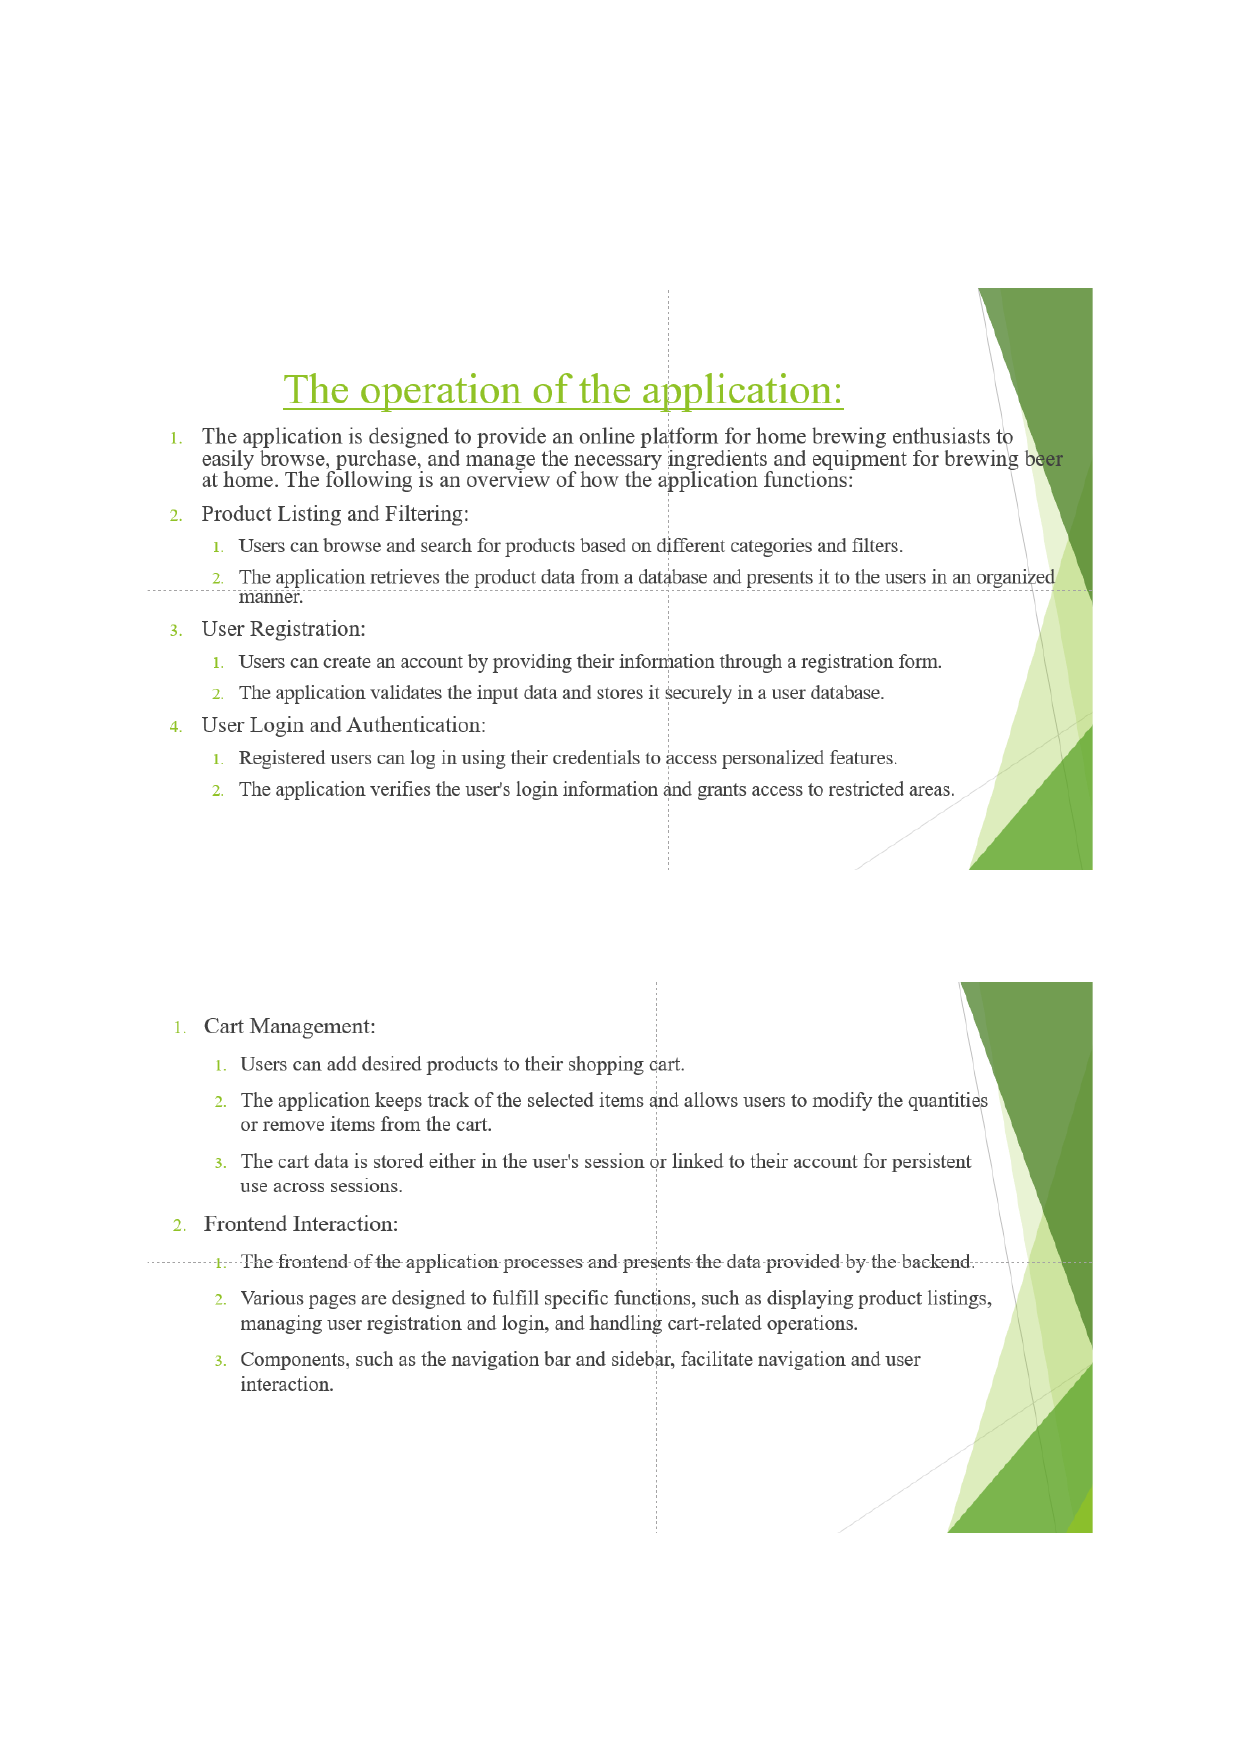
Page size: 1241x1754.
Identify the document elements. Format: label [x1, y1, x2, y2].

picture [147, 288, 1093, 870]
picture [147, 982, 1093, 1533]
